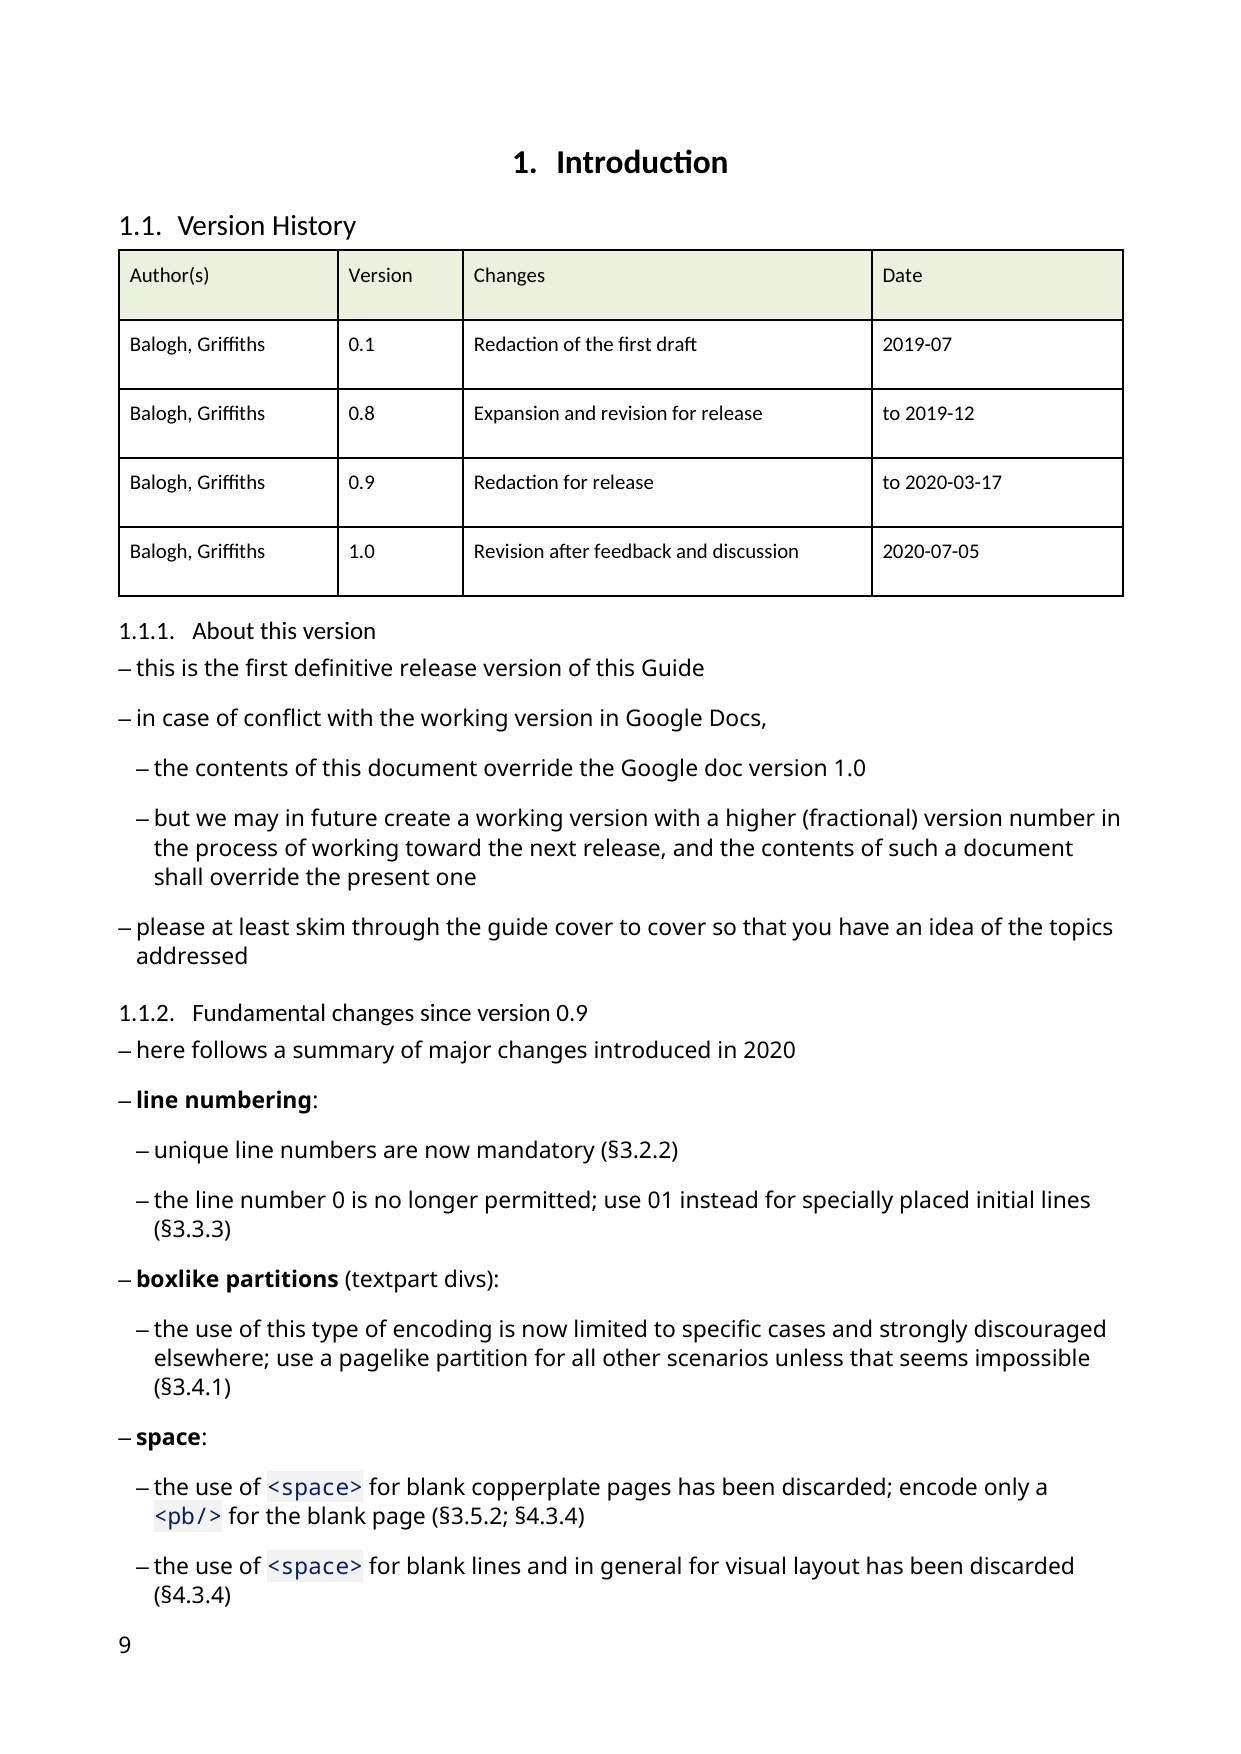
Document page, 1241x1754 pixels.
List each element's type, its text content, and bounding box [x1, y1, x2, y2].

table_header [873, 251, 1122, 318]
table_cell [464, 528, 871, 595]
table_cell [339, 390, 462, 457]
subtitle Fundamental changes since version 0.9 [118, 991, 1122, 1028]
list the use of <space> for blank lines and in general for visual layout has been discarded (§4.3.4) [136, 1551, 1122, 1610]
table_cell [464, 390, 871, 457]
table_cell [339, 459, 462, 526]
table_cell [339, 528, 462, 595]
list unique line numbers are now mandatory (§3.2.2) [136, 1135, 1122, 1164]
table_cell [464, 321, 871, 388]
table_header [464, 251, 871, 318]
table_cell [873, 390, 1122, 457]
list in case of conflict with the working version in Google Docs, [118, 703, 1122, 733]
list the contents of this document override the Google doc version 1.0 [136, 753, 1122, 783]
list the line number 0 is no longer permitted; use 01 instead for specially placed initial lines (§3.3.3) [136, 1185, 1122, 1243]
list the use of this type of encoding is now limited to specific cases and strongly discouraged elsewhere; use a pagelike partition for all other scenarios unless that seems impossible (§3.4.1) [136, 1314, 1122, 1401]
list boxlike partitions (textpart divs): [118, 1264, 1122, 1293]
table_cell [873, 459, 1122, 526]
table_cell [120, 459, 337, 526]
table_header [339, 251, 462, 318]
list here follows a summary of major changes introduced in 2020 [118, 1035, 1122, 1064]
list the use of <space> for blank copperplate pages has been discarded; encode only a <pb/> for the blank page (§3.5.2; §4.3.4) [136, 1472, 1122, 1531]
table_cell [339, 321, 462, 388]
list please at least skim through the guide cover to cover so that you have an idea of the topics addressed [118, 912, 1122, 970]
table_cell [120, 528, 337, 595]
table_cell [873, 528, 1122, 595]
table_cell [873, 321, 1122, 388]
list space: [118, 1422, 1122, 1451]
list line numbering: [118, 1085, 1122, 1114]
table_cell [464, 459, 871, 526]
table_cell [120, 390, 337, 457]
subtitle Introduction [118, 143, 1122, 181]
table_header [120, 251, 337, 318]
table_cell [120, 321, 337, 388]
subtitle About this version [118, 610, 1122, 647]
list but we may in future create a working version with a higher (fractional) version number in the process of working toward the next release, and the contents of such a document shall override the present one [136, 803, 1122, 891]
subtitle Version History [118, 206, 1122, 243]
list this is the first definitive release version of this Guide [118, 653, 1122, 683]
